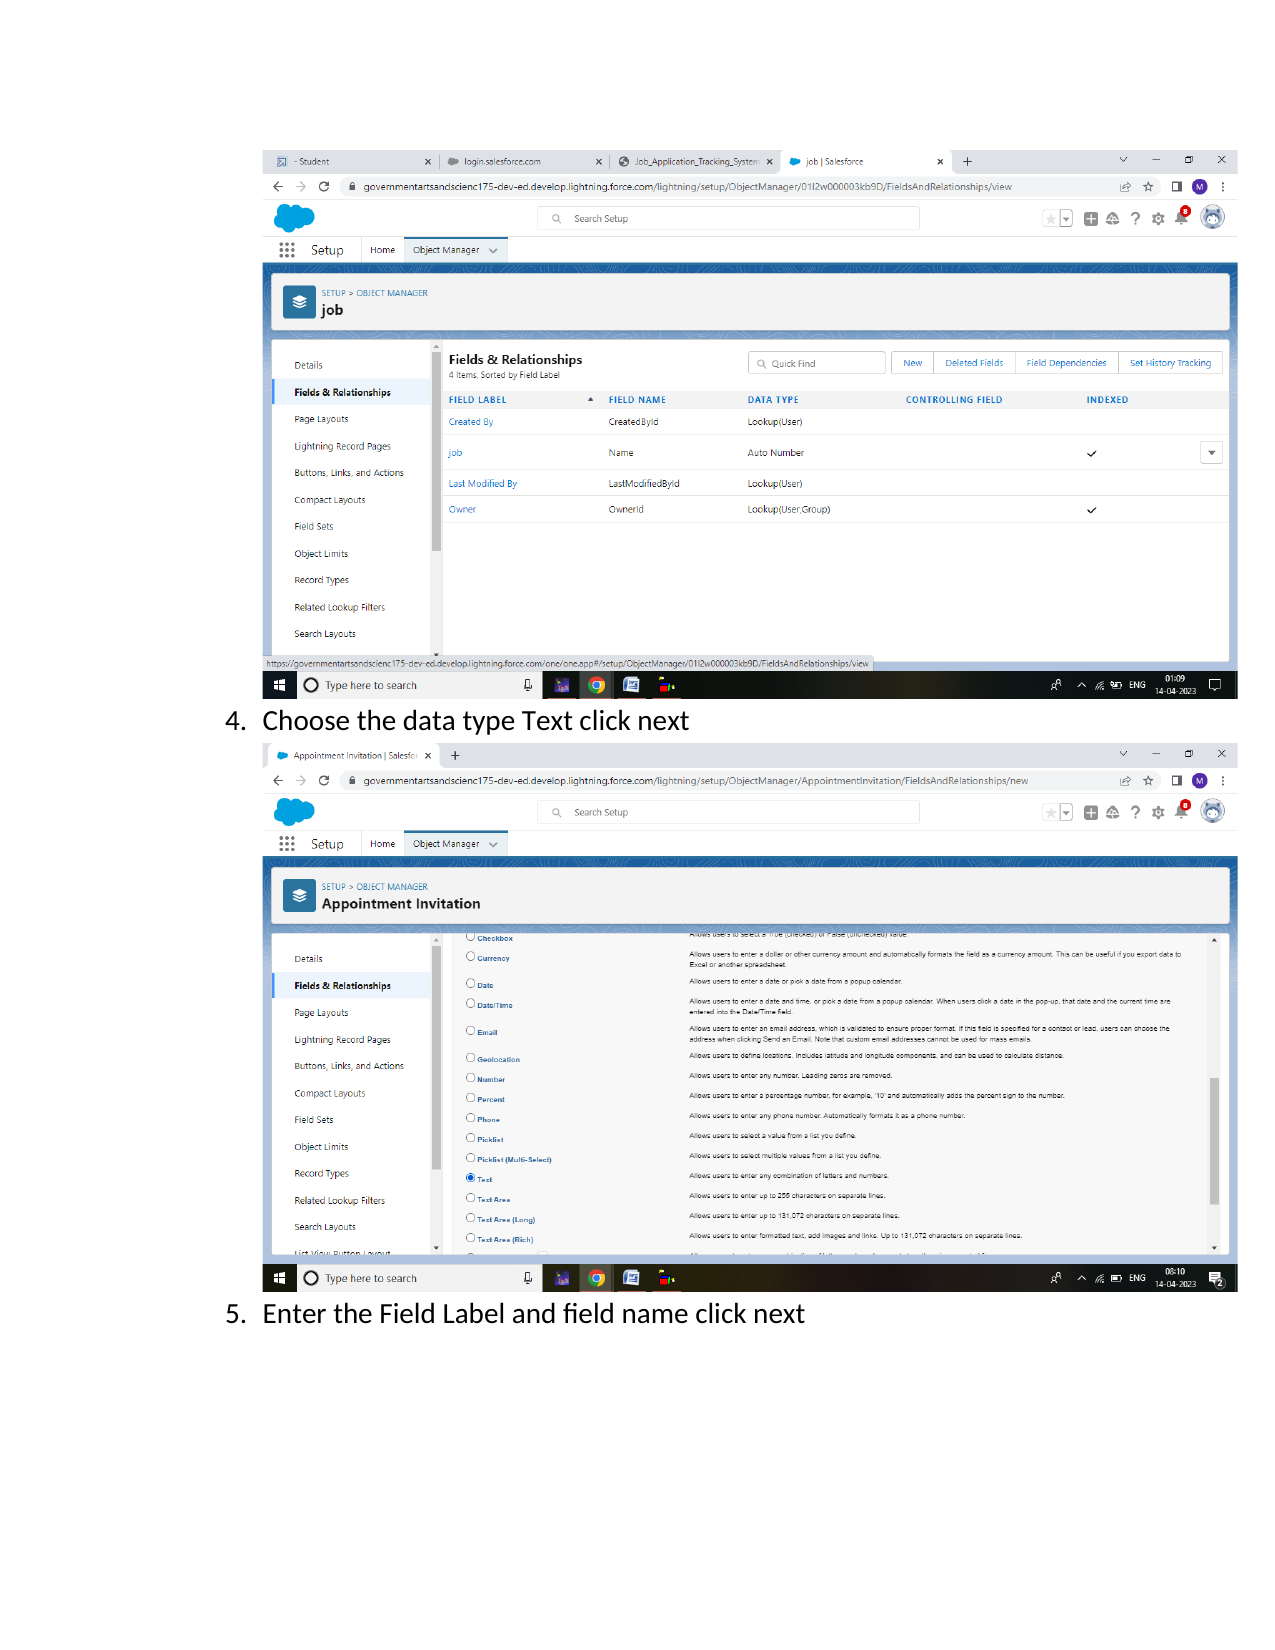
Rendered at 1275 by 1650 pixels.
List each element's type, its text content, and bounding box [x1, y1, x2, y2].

picture [262, 743, 1238, 1292]
list Enter the Field Label and field name click next [225, 1296, 1125, 1331]
picture [262, 150, 1238, 699]
list Choose the data type Text click next [225, 702, 1125, 738]
